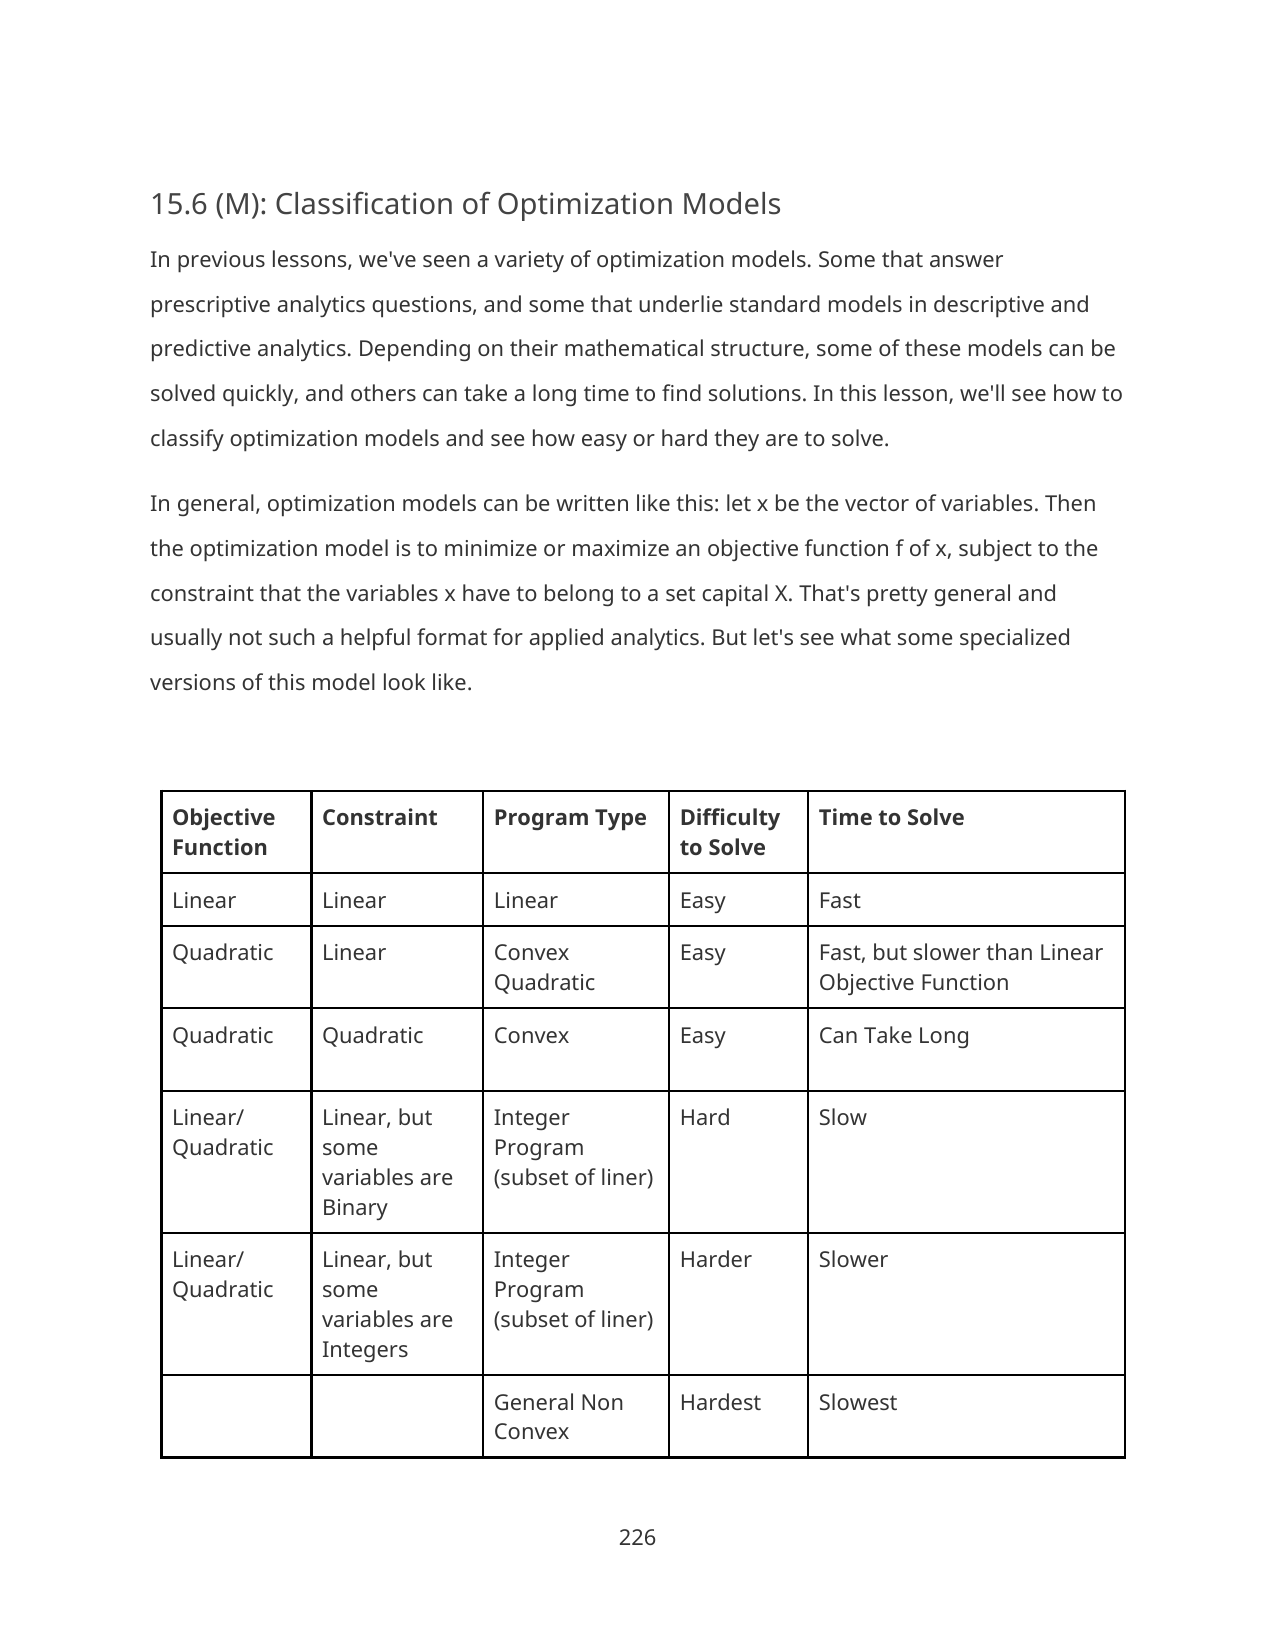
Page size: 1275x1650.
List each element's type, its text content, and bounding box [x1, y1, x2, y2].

table_cell Linear, but some variables are Binary [313, 1092, 482, 1232]
table_cell Slower [809, 1234, 1124, 1374]
table_header Program Type [484, 792, 668, 872]
table_cell Quadratic [163, 1009, 310, 1090]
table_header Objective Function [163, 792, 310, 872]
table_header Constraint [313, 792, 482, 872]
table_cell General Non Convex [484, 1376, 668, 1456]
text In previous lessons, we've seen a variety of optimization models. Some that answer prescriptive analytics questions, and some that underlie standard models in descriptive and predictive analytics. Depending on their mathematical structure, some of these models can be solved quickly, and others can take a long time to find solutions. In this lesson, we'll see how to classify optimization models and see how easy or hard they are to solve. [150, 244, 1125, 452]
table_cell Integer Program (subset of liner) [484, 1234, 668, 1374]
table_cell Easy [670, 874, 807, 925]
table_header Time to Solve [809, 792, 1124, 872]
table_cell Fast [809, 874, 1124, 925]
table_cell [163, 1376, 310, 1456]
table_cell Quadratic [313, 1009, 482, 1090]
table_cell Linear [313, 874, 482, 925]
subtitle 15.6 (M): Classification of Optimization Models [150, 183, 1125, 223]
table_cell Convex Quadratic [484, 927, 668, 1007]
table_cell Linear, but some variables are Integers [313, 1234, 482, 1374]
table_cell Harder [670, 1234, 807, 1374]
table_cell Linear/Quadratic [163, 1092, 310, 1232]
table_cell Easy [670, 1009, 807, 1090]
table_cell Can Take Long [809, 1009, 1124, 1090]
table_cell Fast, but slower than Linear Objective Function [809, 927, 1124, 1007]
table_cell Linear [163, 874, 310, 925]
table_cell Hard [670, 1092, 807, 1232]
table_cell Integer Program (subset of liner) [484, 1092, 668, 1232]
table_cell Slow [809, 1092, 1124, 1232]
table_cell Linear [484, 874, 668, 925]
table_cell Linear/Quadratic [163, 1234, 310, 1374]
table_cell Slowest [809, 1376, 1124, 1456]
table_cell Easy [670, 927, 807, 1007]
table_cell Hardest [670, 1376, 807, 1456]
table_cell Quadratic [163, 927, 310, 1007]
table_cell Linear [313, 927, 482, 1007]
table_cell [313, 1376, 482, 1456]
text In general, optimization models can be written like this: let x be the vector of variables. Then the optimization model is to minimize or maximize an objective function f of x, subject to the constraint that the variables x have to belong to a set capital X. That's pretty general and usually not such a helpful format for applied analytics. But let's see what some specialized versions of this model look like. [150, 488, 1125, 697]
table_cell Convex [484, 1009, 668, 1090]
table_header Difficulty to Solve [670, 792, 807, 872]
